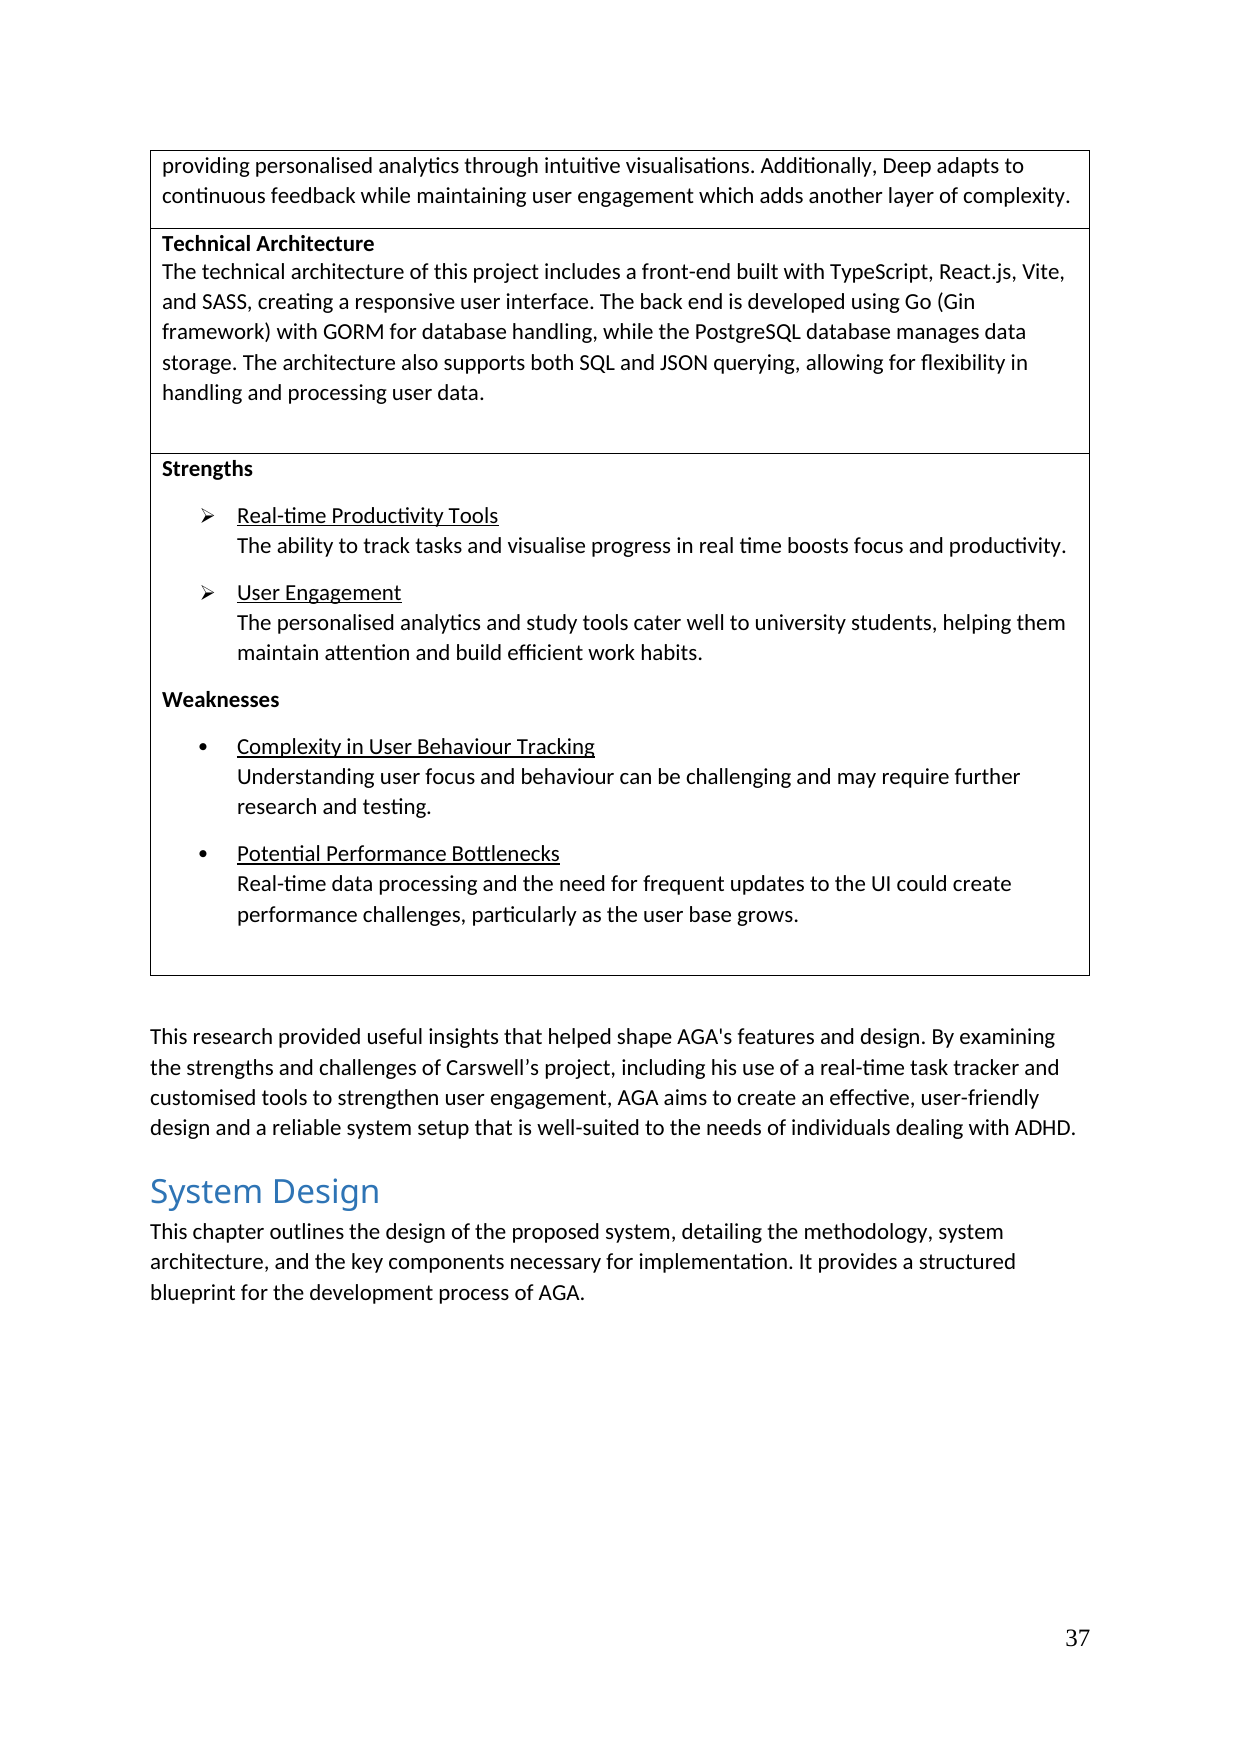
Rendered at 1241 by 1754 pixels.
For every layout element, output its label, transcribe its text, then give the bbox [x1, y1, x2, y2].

text This chapter outlines the design of the proposed system, detailing the methodology, system architecture, and the key components necessary for implementation. It provides a structured blueprint for the development process of AGA. [150, 1217, 1090, 1306]
table_cell Technical Architecture The technical architecture of this project includes a front-end built with TypeScript, React.js, Vite, and SASS, creating a responsive user interface. The back end is developed using Go (Gin framework) with GORM for database handling, while the PostgreSQL database manages data storage. The architecture also supports both SQL and JSON querying, allowing for flexibility in handling and processing user data. [151, 229, 1089, 453]
text This research provided useful insights that helped shape AGA's features and design. By examining the strengths and challenges of Carswell’s project, including his use of a real-time task tracker and customised tools to strengthen user engagement, AGA aims to create an effective, user-friendly design and a reliable system setup that is well-suited to the needs of individuals dealing with ADHD. [150, 1022, 1090, 1141]
table_cell Strengths Real-time Productivity Tools The ability to track tasks and visualise progress in real time boosts focus and productivity. User Engagement The personalised analytics and study tools cater well to university students, helping them maintain attention and build efficient work habits. Weaknesses Complexity in User Behaviour Tracking Understanding user focus and behaviour can be challenging and may require further research and testing. Potential Performance Bottlenecks Real-time data processing and the need for frequent updates to the UI could create performance challenges, particularly as the user base grows. [151, 454, 1089, 974]
subtitle System Design [150, 1168, 1090, 1214]
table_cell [151, 151, 1089, 228]
